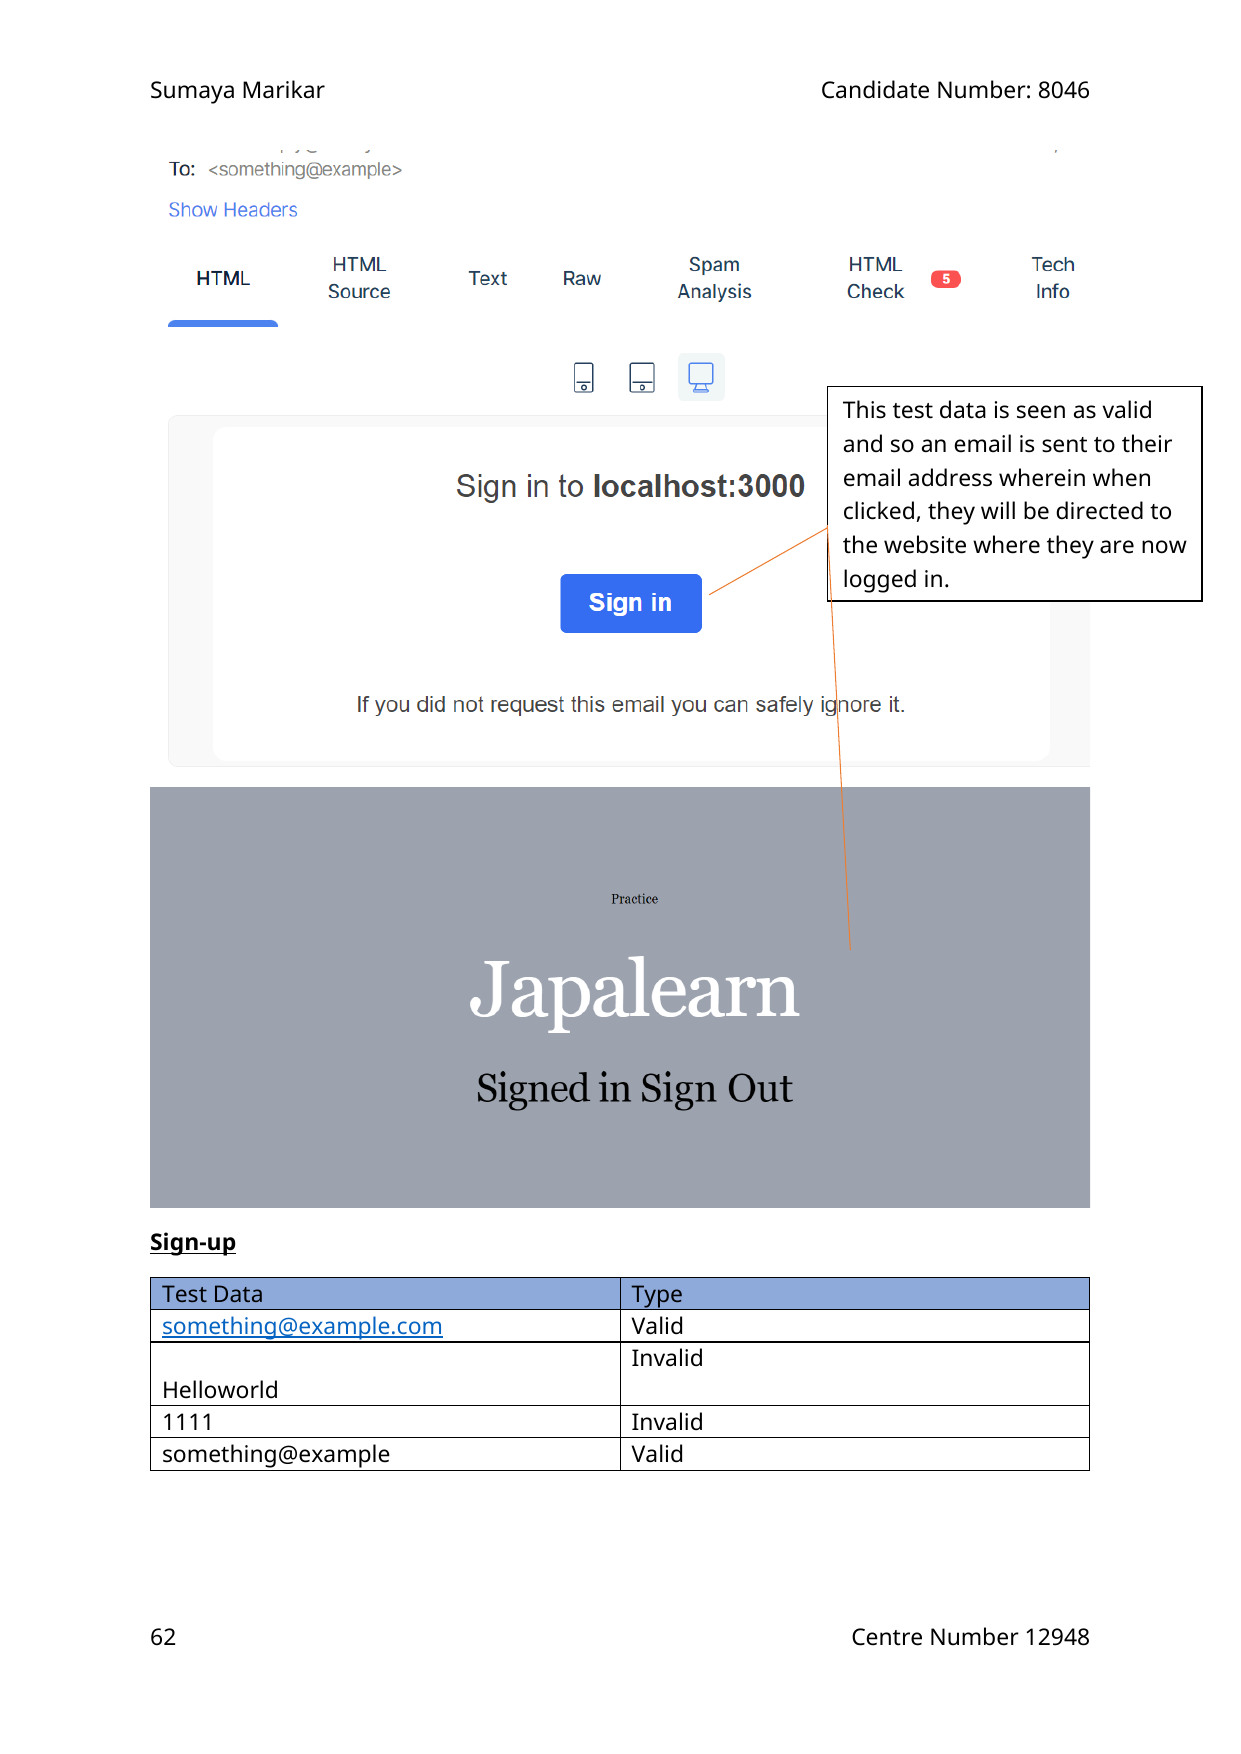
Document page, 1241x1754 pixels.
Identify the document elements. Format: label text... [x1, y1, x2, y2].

picture [833, 602, 1091, 769]
table_header Type [621, 1278, 1089, 1309]
table_cell Valid [621, 1438, 1089, 1469]
table_cell Helloworld [151, 1343, 620, 1405]
table_cell something@example.com [151, 1310, 620, 1341]
table_cell Invalid [621, 1406, 1089, 1437]
text Sign-up [150, 1226, 1090, 1258]
table_cell something@example [151, 1438, 620, 1469]
table_cell Valid [621, 1310, 1089, 1341]
picture [150, 150, 1091, 769]
table_header Test Data [151, 1278, 620, 1309]
table_cell Invalid [621, 1343, 1089, 1405]
table_cell 1111 [151, 1406, 620, 1437]
picture [150, 787, 1091, 1208]
